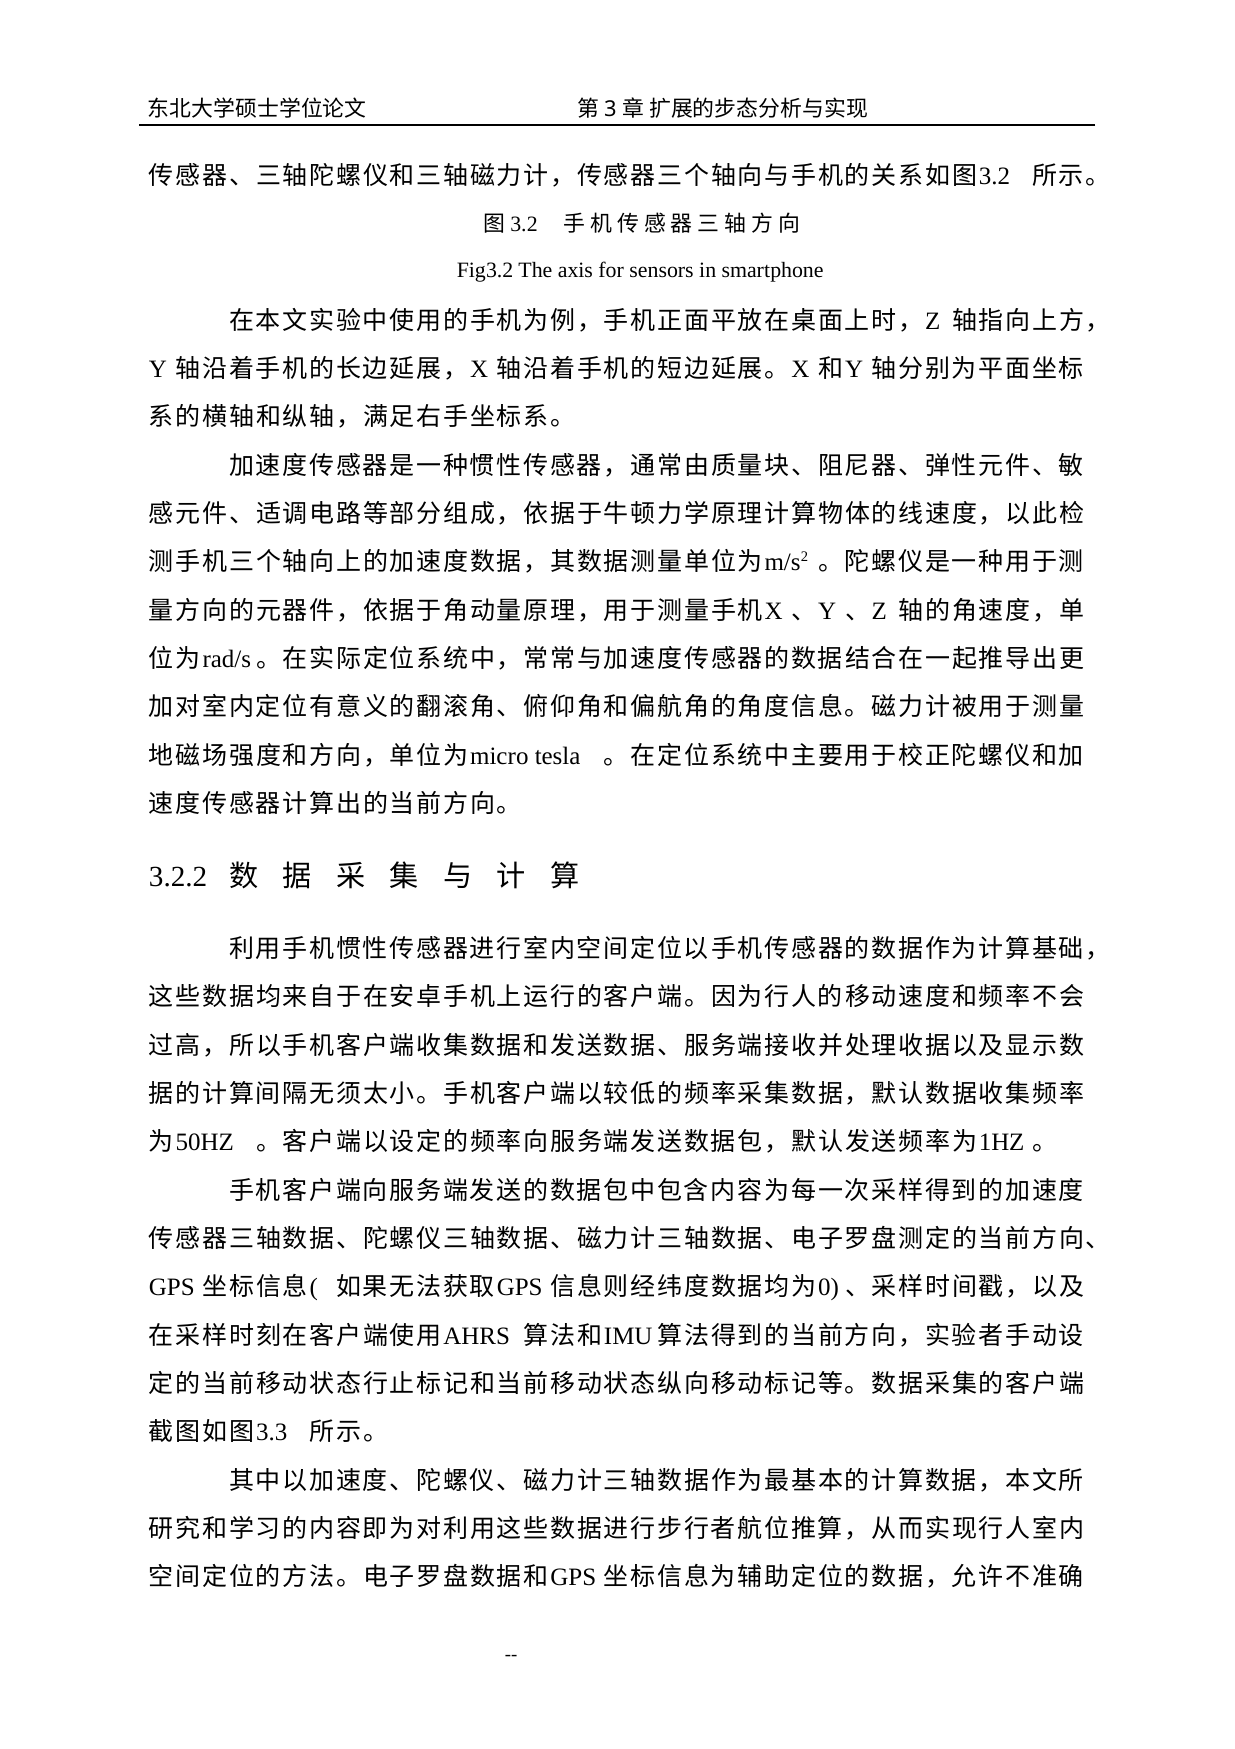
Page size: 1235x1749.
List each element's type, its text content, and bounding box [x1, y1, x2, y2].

text Fig3.2 The axis for sensors in smartphone [149, 246, 1086, 294]
text 加速度传感器是一种惯性传感器，通常由质量块、阻尼器、弹性元件、敏感元件、适调电路等部分组成，依据于牛顿力学原理计算物体的线速度，以此检测手机三个轴向上的加速度数据，其数据测量单位为m/s2。陀螺仪是一种用于测量方向的元器件，依据于角动量原理，用于测量手机X、Y、Z轴的角速度，单位为rad/s。在实际定位系统中，常常与加速度传感器的数据结合在一起推导出更加对室内定位有意义的翻滚角、俯仰角和偏航角的角度信息。磁力计被用于测量地磁场强度和方向，单位为micro tesla。在定位系统中主要用于校正陀螺仪和加速度传感器计算出的当前方向。 [149, 439, 1086, 826]
subtitle 数据采集与计算 [143, 850, 1086, 898]
text 图3.2手机传感器三轴方向 [149, 197, 1086, 246]
text 利用手机惯性传感器进行室内空间定位以手机传感器的数据作为计算基础，这些数据均来自于在安卓手机上运行的客户端。因为行人的移动速度和频率不会过高，所以手机客户端收集数据和发送数据、服务端接收并处理收据以及显示数据的计算间隔无须太小。手机客户端以较低的频率采集数据，默认数据收集频率为50HZ。客户端以设定的频率向服务端发送数据包，默认发送频率为1HZ。 [149, 922, 1086, 1164]
text 手机客户端向服务端发送的数据包中包含内容为每一次采样得到的加速度传感器三轴数据、陀螺仪三轴数据、磁力计三轴数据、电子罗盘测定的当前方向、GPS坐标信息(如果无法获取GPS信息则经纬度数据均为0)、采样时间戳，以及在采样时刻在客户端使用AHRS算法和IMU算法得到的当前方向，实验者手动设定的当前移动状态行止标记和当前移动状态纵向移动标记等。数据采集的客户端截图如图3.3所示。 [149, 1164, 1086, 1454]
text 智能手机中配备的九轴惯性传感器常为MEMS (micro electro mechanical systems)，具有质量体积均较小、集成方便且能耗较低等特点，因而被大量应用在便携的智能设备中，在机器人、汽车电子、导航等领域较为广泛的应用。本文收集智能手机内置的加速度传感器、陀螺仪、磁力计数据作为基础数据，用以获取进行定位计算必要的参数信息。智能手机中的九轴惯性传感器包括三轴加速度传感器、三轴陀螺仪和三轴磁力计，传感器三个轴向与手机的关系如图3.2所示。 [149, 149, 1086, 197]
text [149, 1454, 1086, 1599]
text 在本文实验中使用的手机为例，手机正面平放在桌面上时，Z轴指向上方，Y轴沿着手机的长边延展，X轴沿着手机的短边延展。X和Y轴分别为平面坐标系的横轴和纵轴，满足右手坐标系。 [149, 294, 1086, 439]
